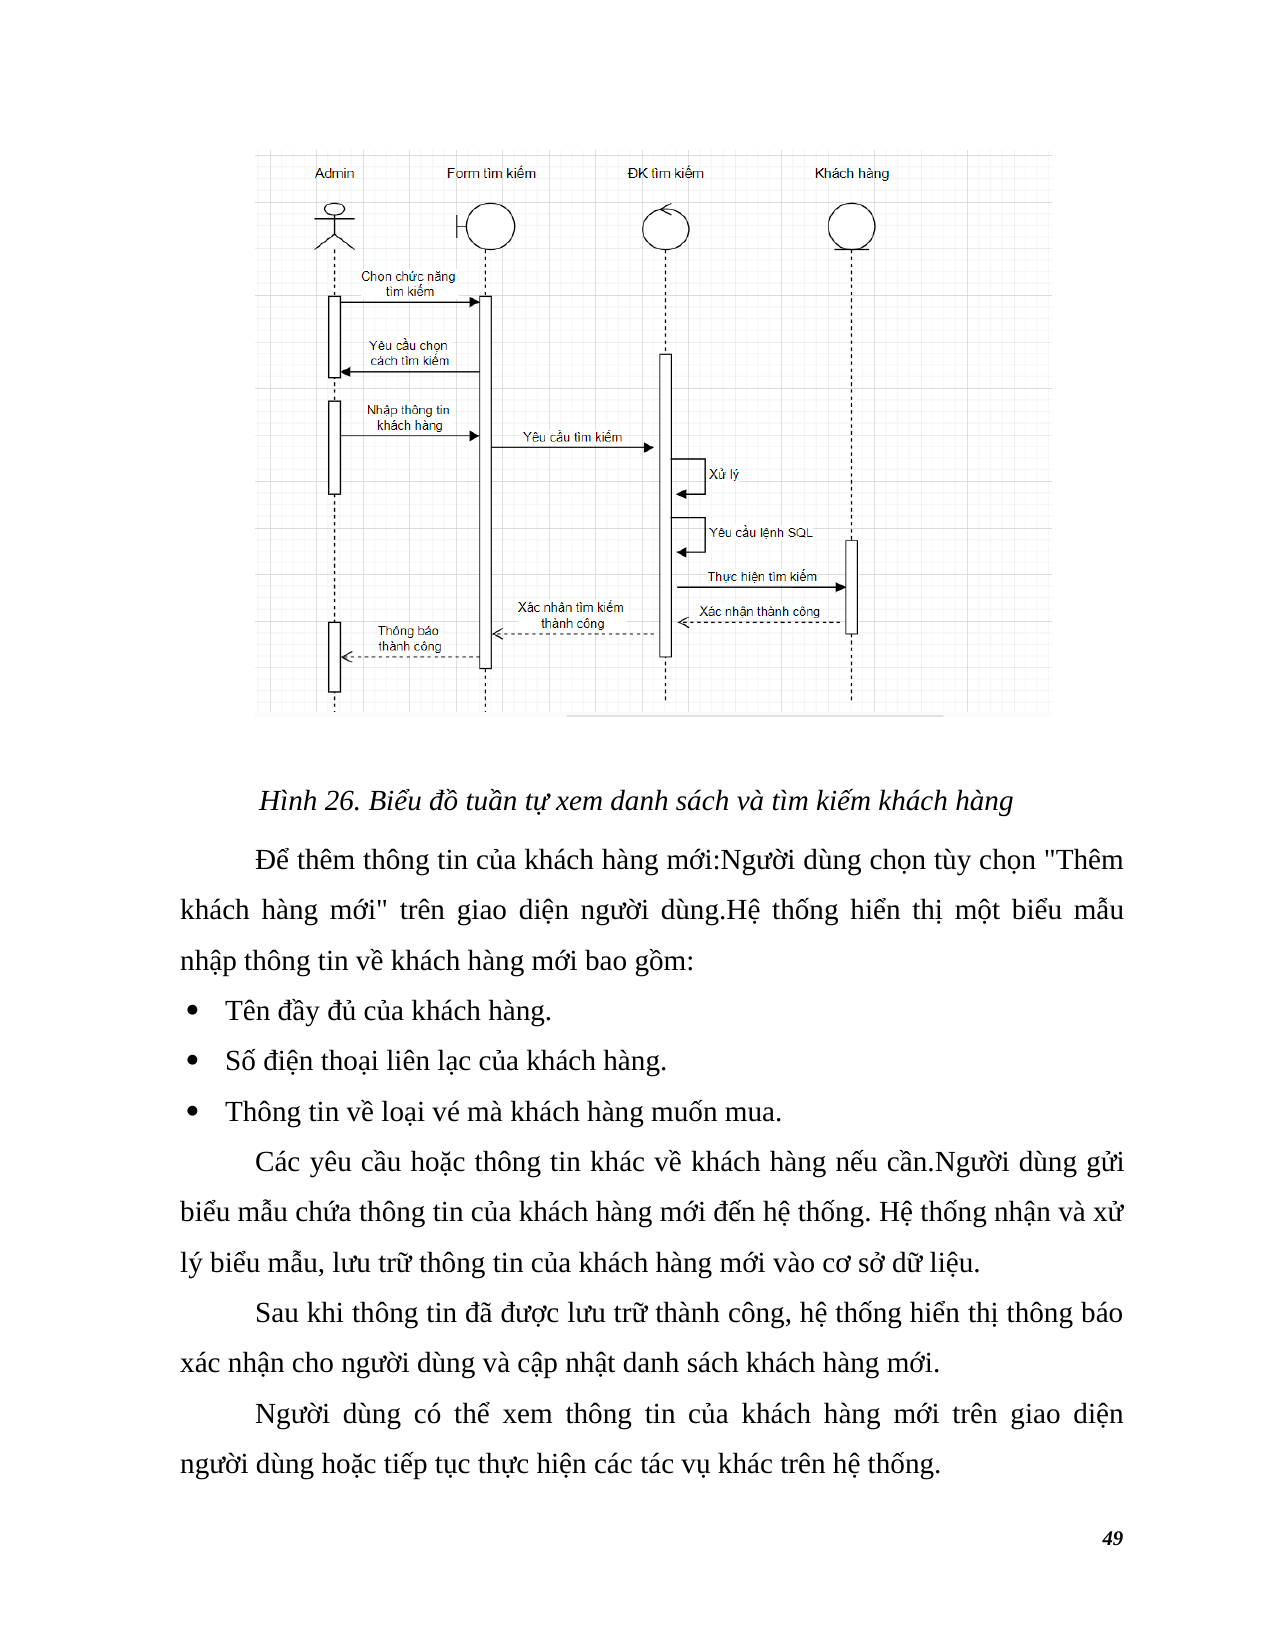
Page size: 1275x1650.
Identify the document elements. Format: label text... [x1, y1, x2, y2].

text Người dùng có thể xem thông tin của khách hàng mới trên giao diện người dùng hoặc tiếp tục thực hiện các tác vụ khác trên hệ thống. [180, 1396, 1125, 1479]
list Thông tin về loại vé mà khách hàng muốn mua. [187, 1094, 1125, 1127]
list Tên đầy đủ của khách hàng. [187, 993, 1125, 1027]
text Sau khi thông tin đã được lưu trữ thành công, hệ thống hiển thị thông báo xác nhận cho người dùng và cập nhật danh sách khách hàng mới. [180, 1295, 1125, 1379]
text Các yêu cầu hoặc thông tin khác về khách hàng nếu cần.Người dùng gửi biểu mẫu chứa thông tin của khách hàng mới đến hệ thống. Hệ thống nhận và xử lý biểu mẫu, lưu trữ thông tin của khách hàng mới vào cơ sở dữ liệu. [180, 1144, 1125, 1278]
text Để thêm thông tin của khách hàng mới:Người dùng chọn tùy chọn "Thêm khách hàng mới" trên giao diện người dùng.Hệ thống hiển thị một biểu mẫu nhập thông tin về khách hàng mới bao gồm: [180, 842, 1125, 976]
list Số điện thoại liên lạc của khách hàng. [187, 1043, 1125, 1077]
picture [255, 150, 1053, 717]
subtitle Hình 26. Biểu đồ tuần tự xem danh sách và tìm kiếm khách hàng [150, 783, 1125, 817]
